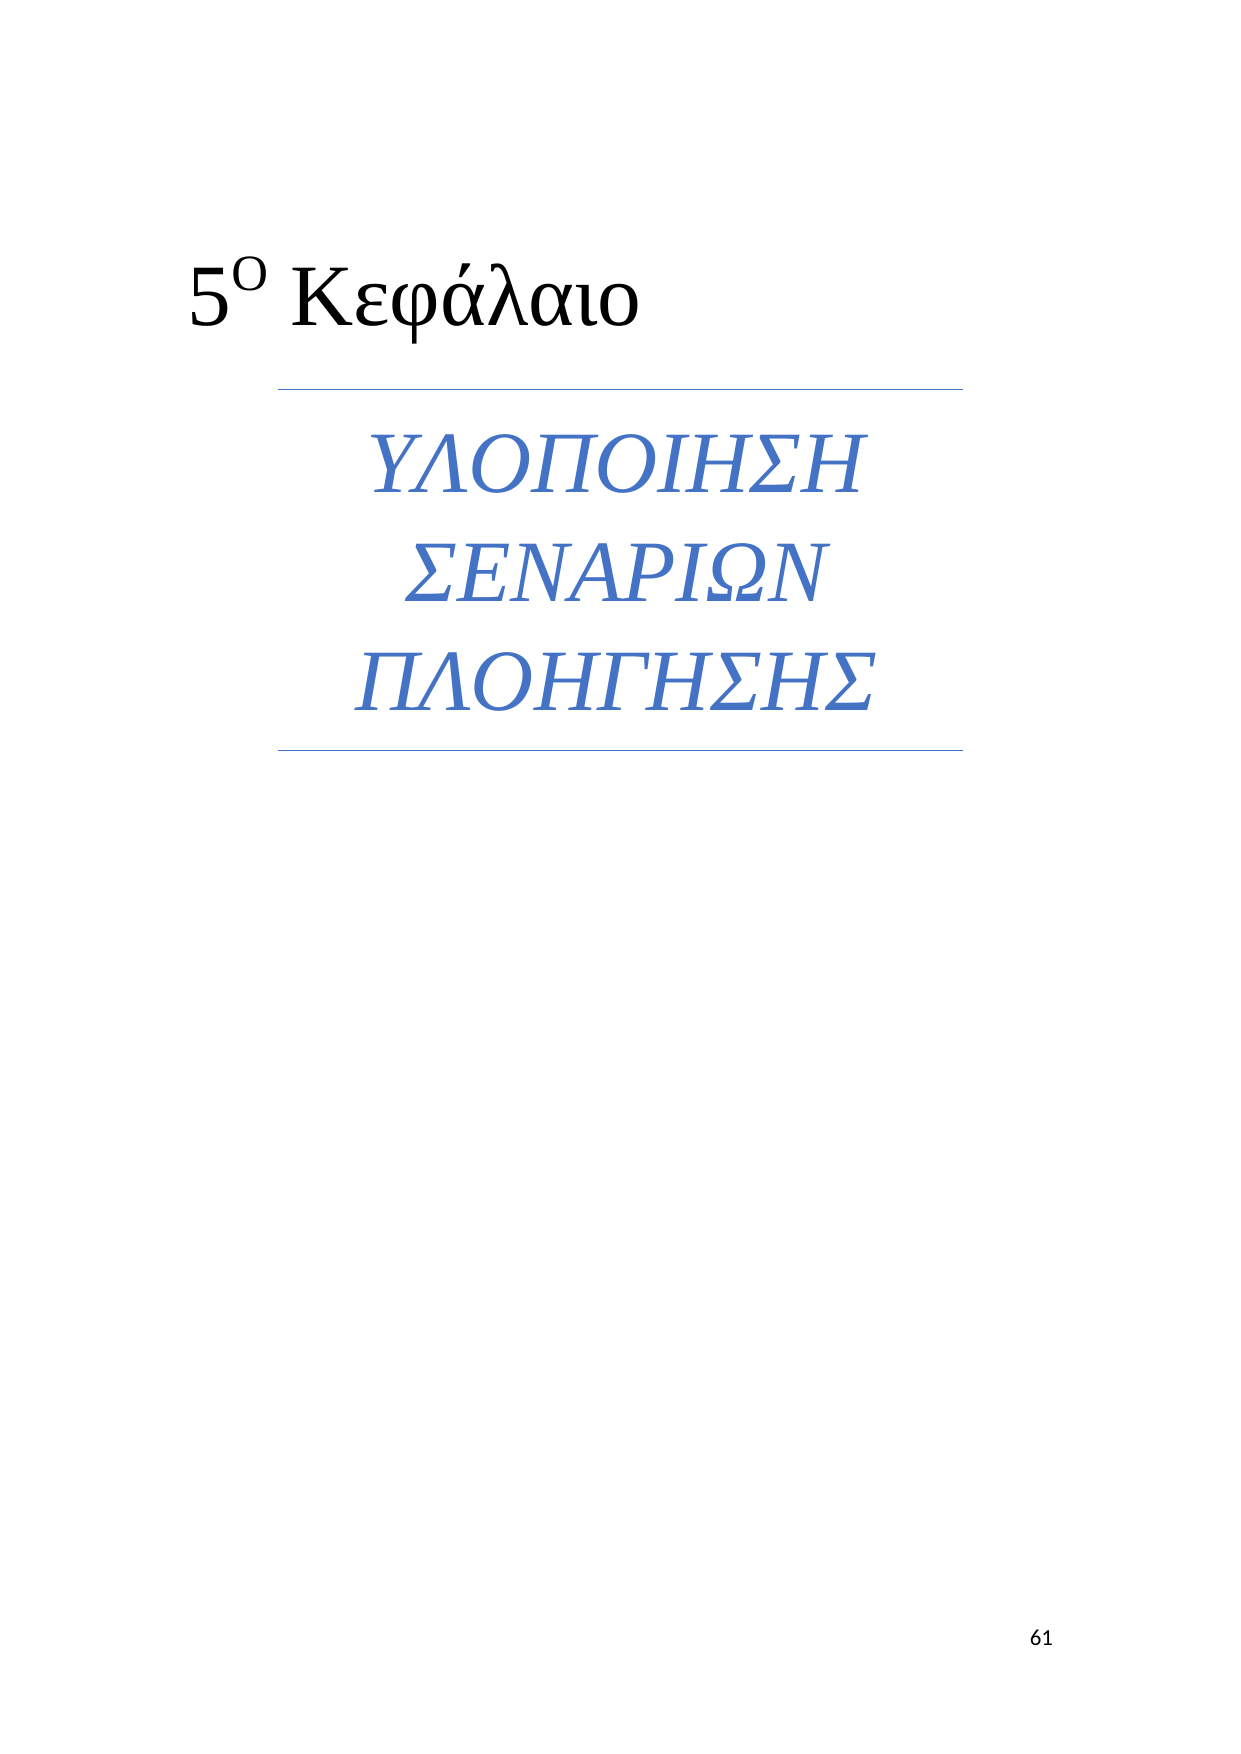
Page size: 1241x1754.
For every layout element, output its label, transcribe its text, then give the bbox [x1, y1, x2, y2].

text ΥΛΟΠΟΙΗΣΗ ΣΕΝΑΡΙΩΝ ΠΛΟΗΓΗΣΗΣ [277, 390, 963, 751]
subtitle 5Ο Κεφάλαιο [187, 243, 1053, 344]
